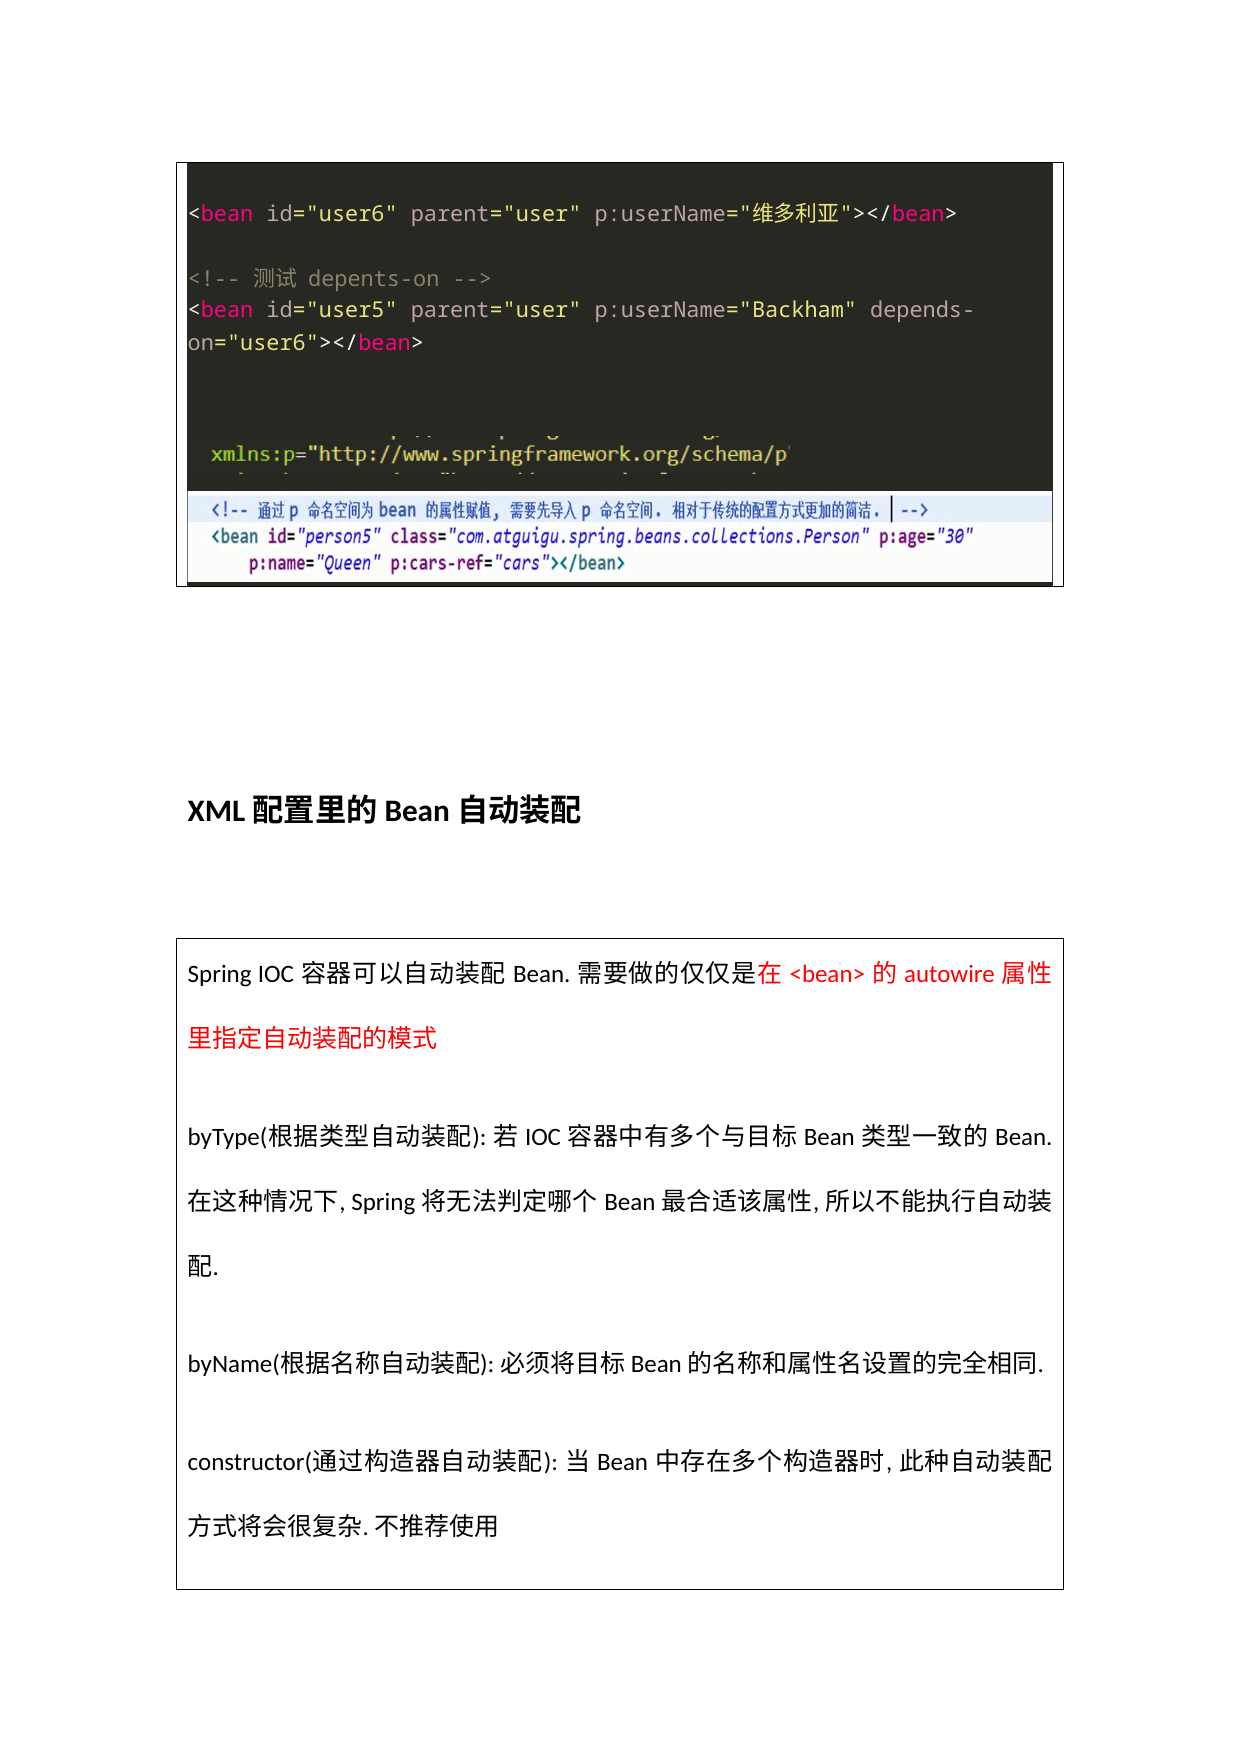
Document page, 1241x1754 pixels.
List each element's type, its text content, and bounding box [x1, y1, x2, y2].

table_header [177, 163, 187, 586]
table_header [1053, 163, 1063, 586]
picture [187, 491, 1053, 582]
subtitle XML 配置里的 Bean 自动装配 [187, 776, 1053, 841]
picture [187, 436, 790, 474]
table_header Spring IOC 容器可以自动装配 Bean. 需要做的仅仅是在 <bean> 的 autowire 属性里指定自动装配的模式 byType(根据类型自动装配): 若 IOC 容器中有多个与目标 Bean 类型一致的 Bean. 在这种情况下, Spring 将无法判定哪个 Bean 最合适该属性, 所以不能执行自动装配. byName(根据名称自动装配): 必须将目标 Bean 的名称和属性名设置的完全相同. constructor(通过构造器自动装配): 当 Bean 中存在多个构造器时, 此种自动装配方式将会很复杂. 不推荐使用 [177, 939, 1063, 1589]
